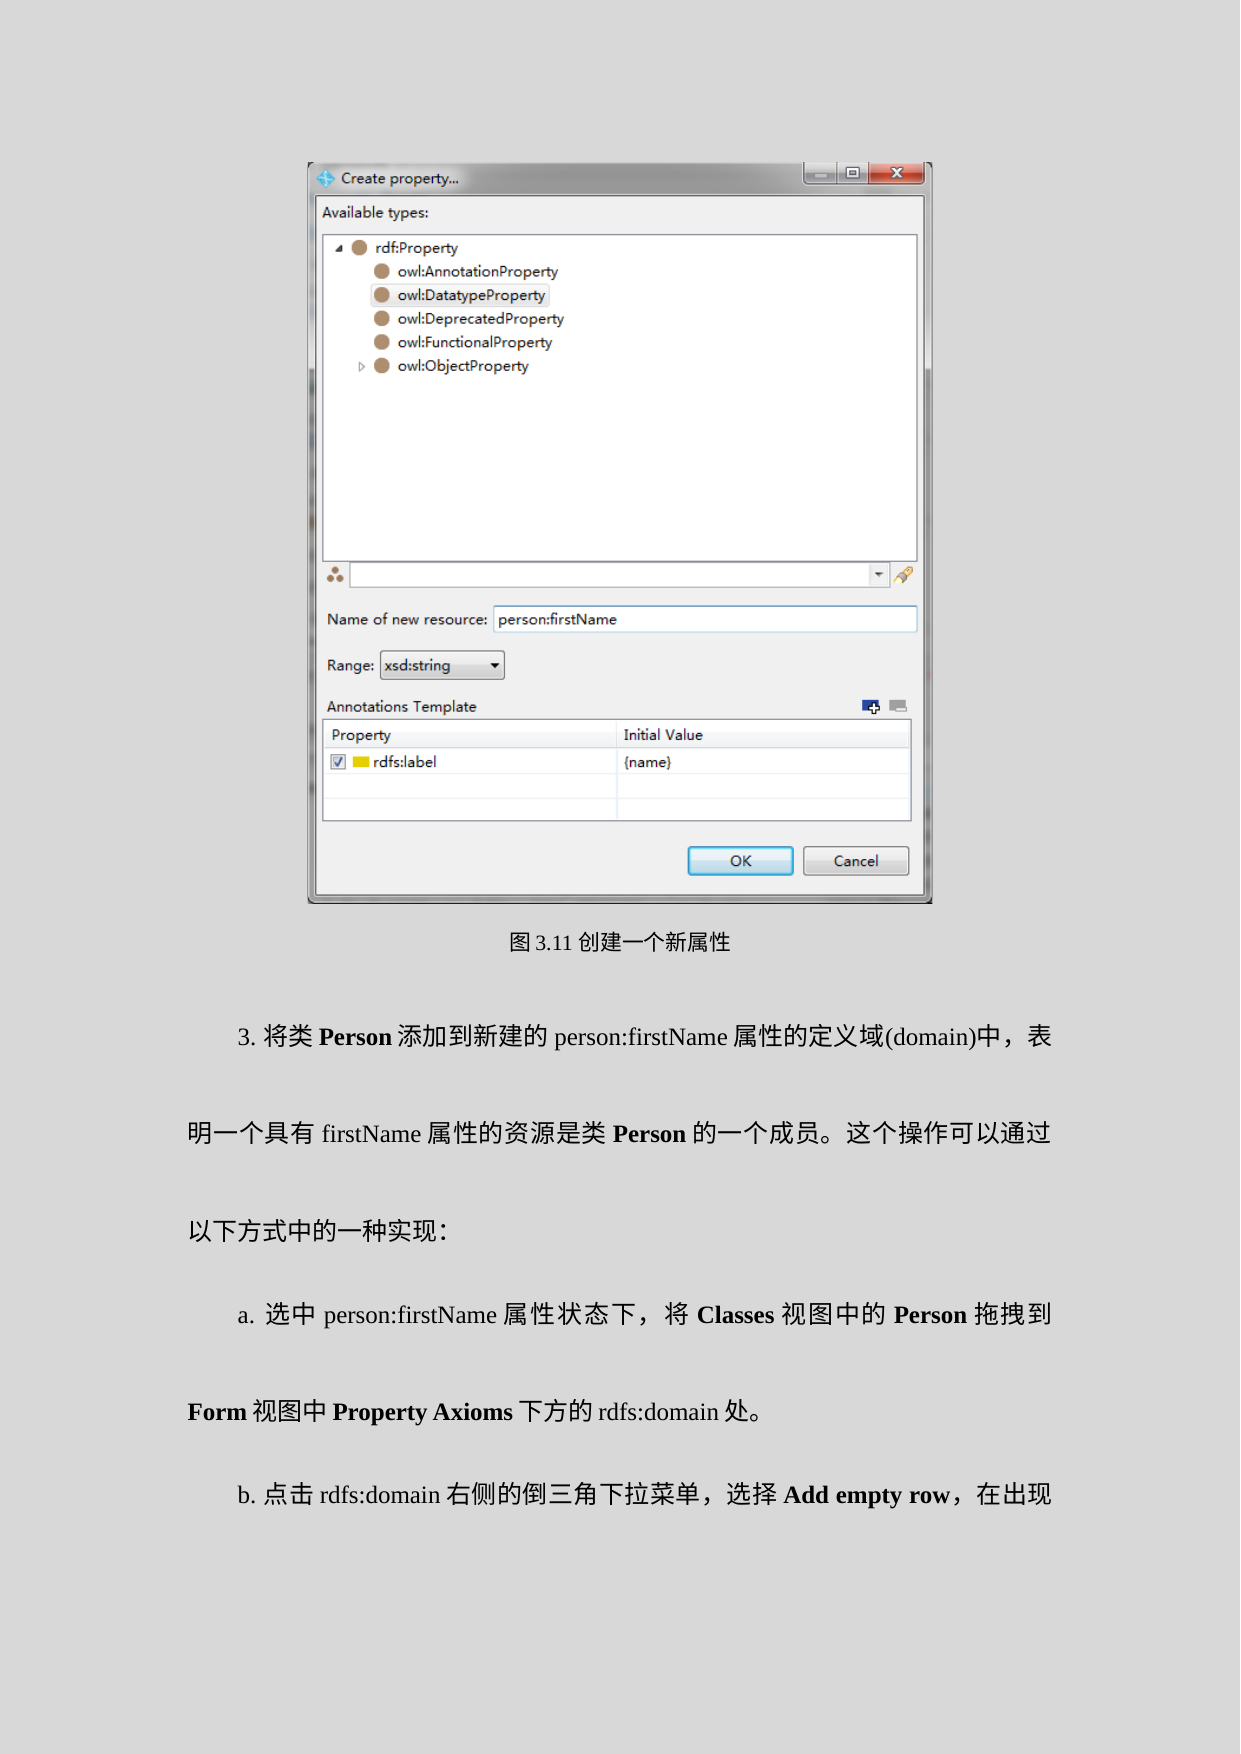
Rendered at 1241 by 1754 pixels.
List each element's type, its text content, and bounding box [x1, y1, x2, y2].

text 3. 将类Person添加到新建的person:firstName属性的定义域(domain)中，表明一个具有firstName属性的资源是类Person的一个成员。这个操作可以通过以下方式中的一种实现： [187, 1002, 1053, 1262]
picture [307, 162, 933, 904]
text a. 选中person:firstName属性状态下，将Classes视图中的Person拖拽到Form视图中Property Axioms下方的rdfs:domain处。 [187, 1280, 1053, 1442]
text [187, 1461, 1053, 1526]
text 图3.11 创建一个新属性 [187, 924, 1053, 957]
